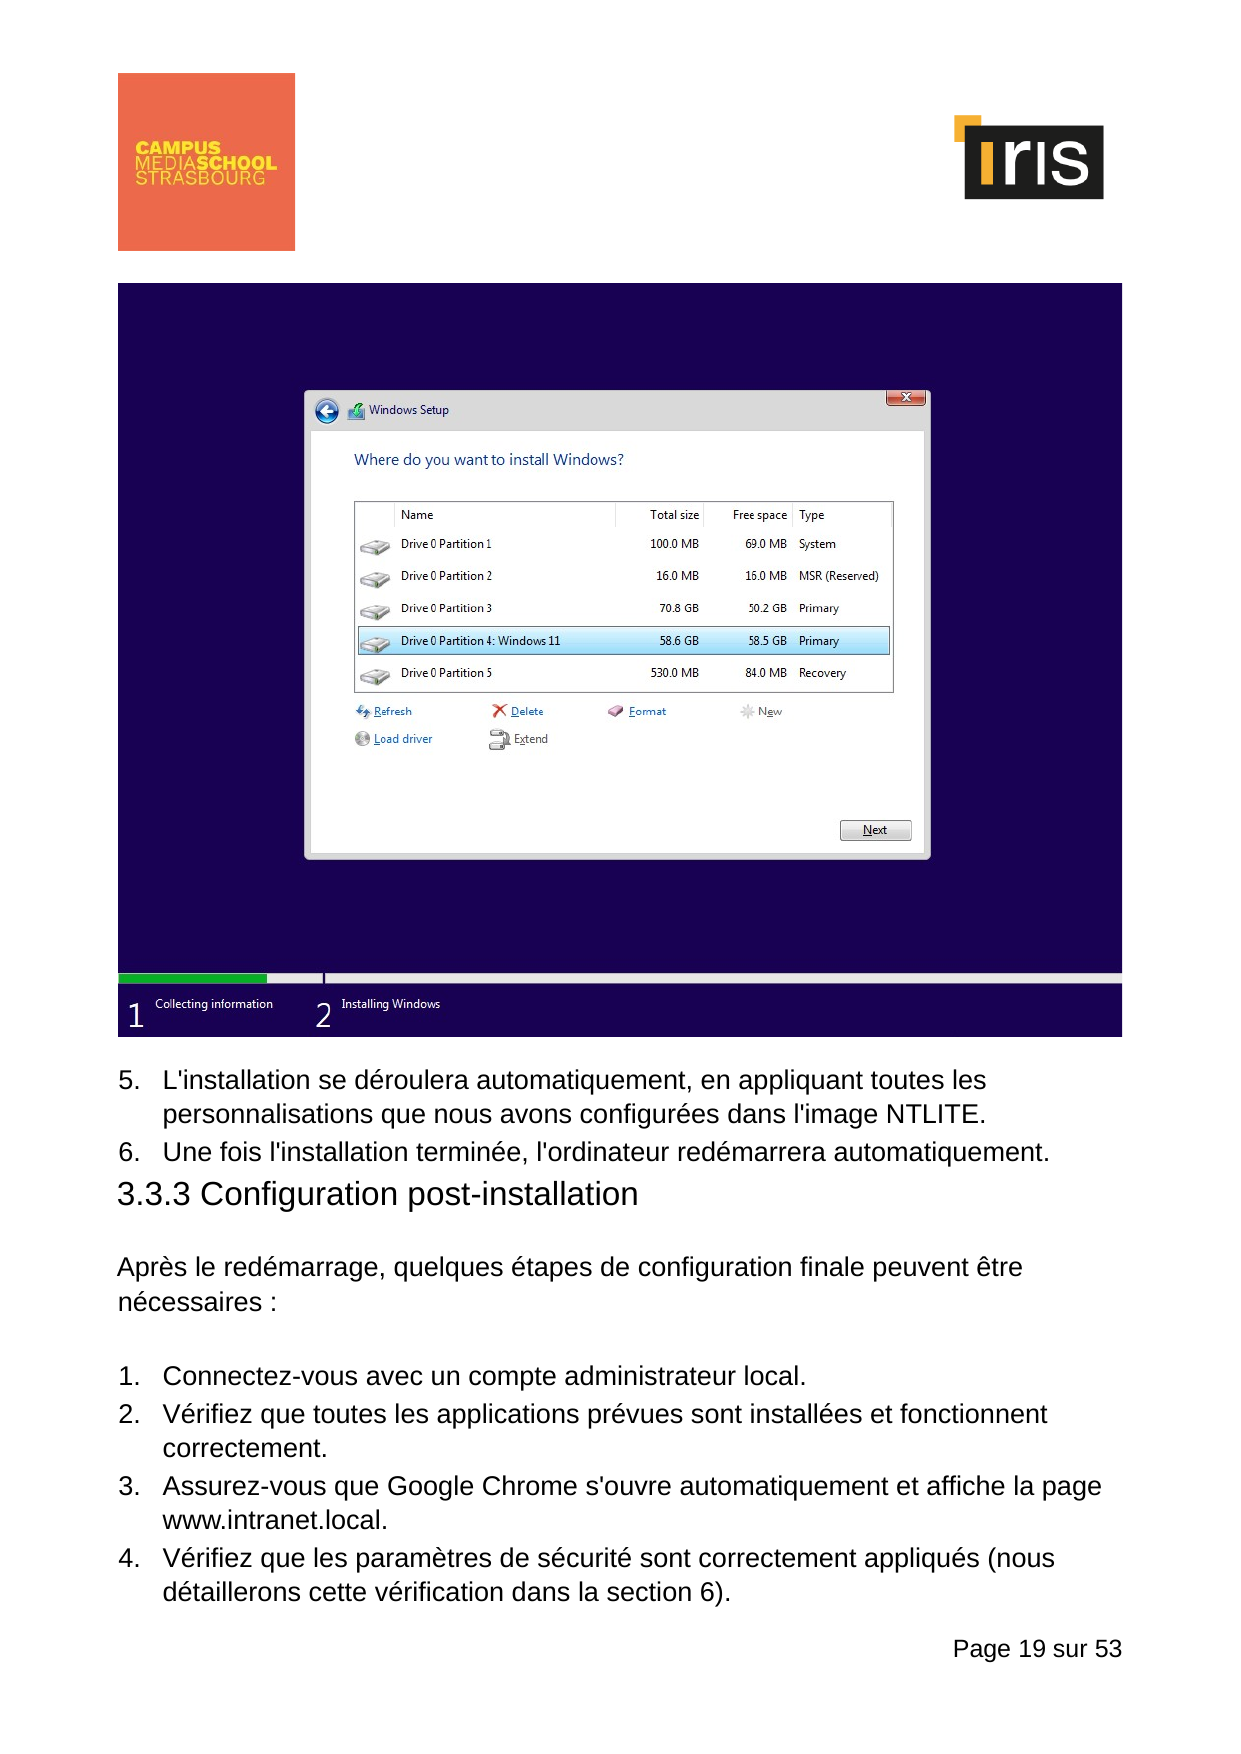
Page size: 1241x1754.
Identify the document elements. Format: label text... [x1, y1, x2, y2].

picture [118, 283, 1123, 1037]
picture [118, 73, 296, 251]
list Connectez-vous avec un compte administrateur local. [118, 1360, 1122, 1391]
list L'installation se déroulera automatiquement, en appliquant toutes les personnalisations que nous avons configurées dans l'image NTLITE. [118, 1064, 1122, 1129]
list Vérifiez que toutes les applications prévues sont installées et fonctionnent correctement. [118, 1398, 1122, 1463]
list Assurez-vous que Google Chrome s'ouvre automatiquement et affiche la page www.intranet.local. [118, 1470, 1122, 1536]
picture [945, 73, 1123, 251]
list Vérifiez que les paramètres de sécurité sont correctement appliqués (nous détaillerons cette vérification dans la section 6). [118, 1542, 1122, 1608]
list Une fois l'installation terminée, l'ordinateur redémarrera automatiquement. [118, 1136, 1122, 1167]
text Après le redémarrage, quelques étapes de configuration finale peuvent être nécessaires : [117, 1251, 1122, 1317]
subtitle 3.3.3 Configuration post-installation [117, 1174, 1122, 1212]
